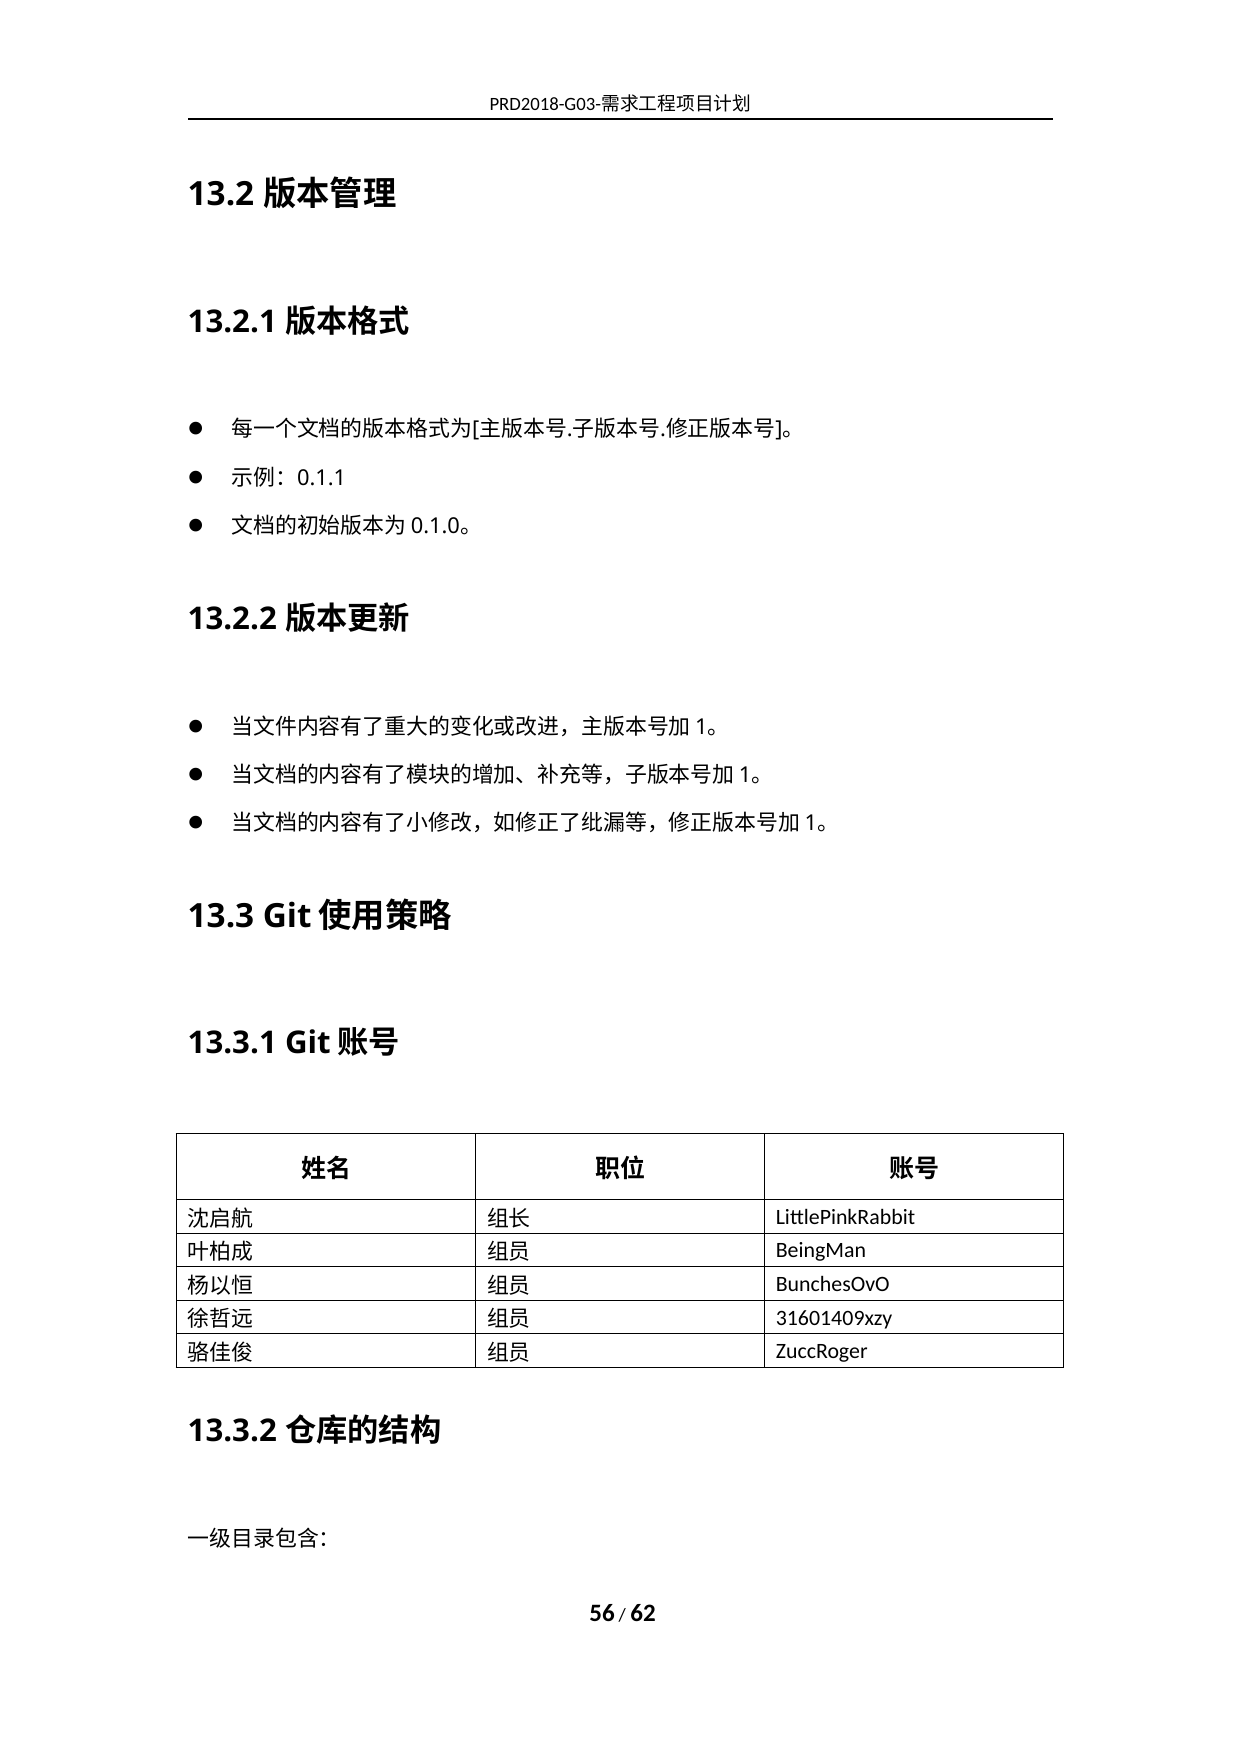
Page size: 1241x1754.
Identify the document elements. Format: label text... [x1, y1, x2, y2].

table_cell 徐哲远 [177, 1301, 475, 1333]
subtitle 13.2 版本管理 [187, 158, 1053, 223]
table_cell 组长 [476, 1200, 764, 1233]
subtitle 13.3.2 仓库的结构 [187, 1395, 1053, 1460]
subtitle 13.3.1 Git账号 [187, 1008, 1053, 1073]
list 当文档的内容有了小修改，如修正了纰漏等，修正版本号加1。 [187, 805, 1053, 838]
table_cell 组员 [476, 1234, 764, 1266]
table_cell LittlePinkRabbit [765, 1200, 1063, 1233]
table_cell 组员 [476, 1301, 764, 1333]
list 当文档的内容有了模块的增加、补充等，子版本号加1。 [187, 757, 1053, 789]
list 文档的初始版本为0.1.0。 [187, 508, 1053, 540]
table_cell 组员 [476, 1267, 764, 1300]
table_cell 组员 [476, 1334, 764, 1367]
list 当文件内容有了重大的变化或改进，主版本号加1。 [187, 708, 1053, 741]
subtitle 13.2.2 版本更新 [187, 583, 1053, 648]
table_cell 骆佳俊 [177, 1334, 475, 1367]
subtitle 13.2.1 版本格式 [187, 286, 1053, 351]
table_cell 沈启航 [177, 1200, 475, 1233]
text 一级目录包含： [187, 1520, 1053, 1553]
list 示例：0.1.1 [187, 459, 1053, 492]
table_cell 杨以恒 [177, 1267, 475, 1300]
table_cell 叶柏成 [177, 1234, 475, 1266]
table_cell BunchesOvO [765, 1267, 1063, 1300]
table_header 职位 [476, 1134, 764, 1199]
list 每一个文档的版本格式为[主版本号.子版本号.修正版本号]。 [187, 411, 1053, 444]
table_header 账号 [765, 1134, 1063, 1199]
table_cell BeingMan [765, 1234, 1063, 1266]
table_header 姓名 [177, 1134, 475, 1199]
table_cell ZuccRoger [765, 1334, 1063, 1367]
table_cell 31601409xzy [765, 1301, 1063, 1333]
subtitle 13.3 Git使用策略 [187, 881, 1053, 946]
